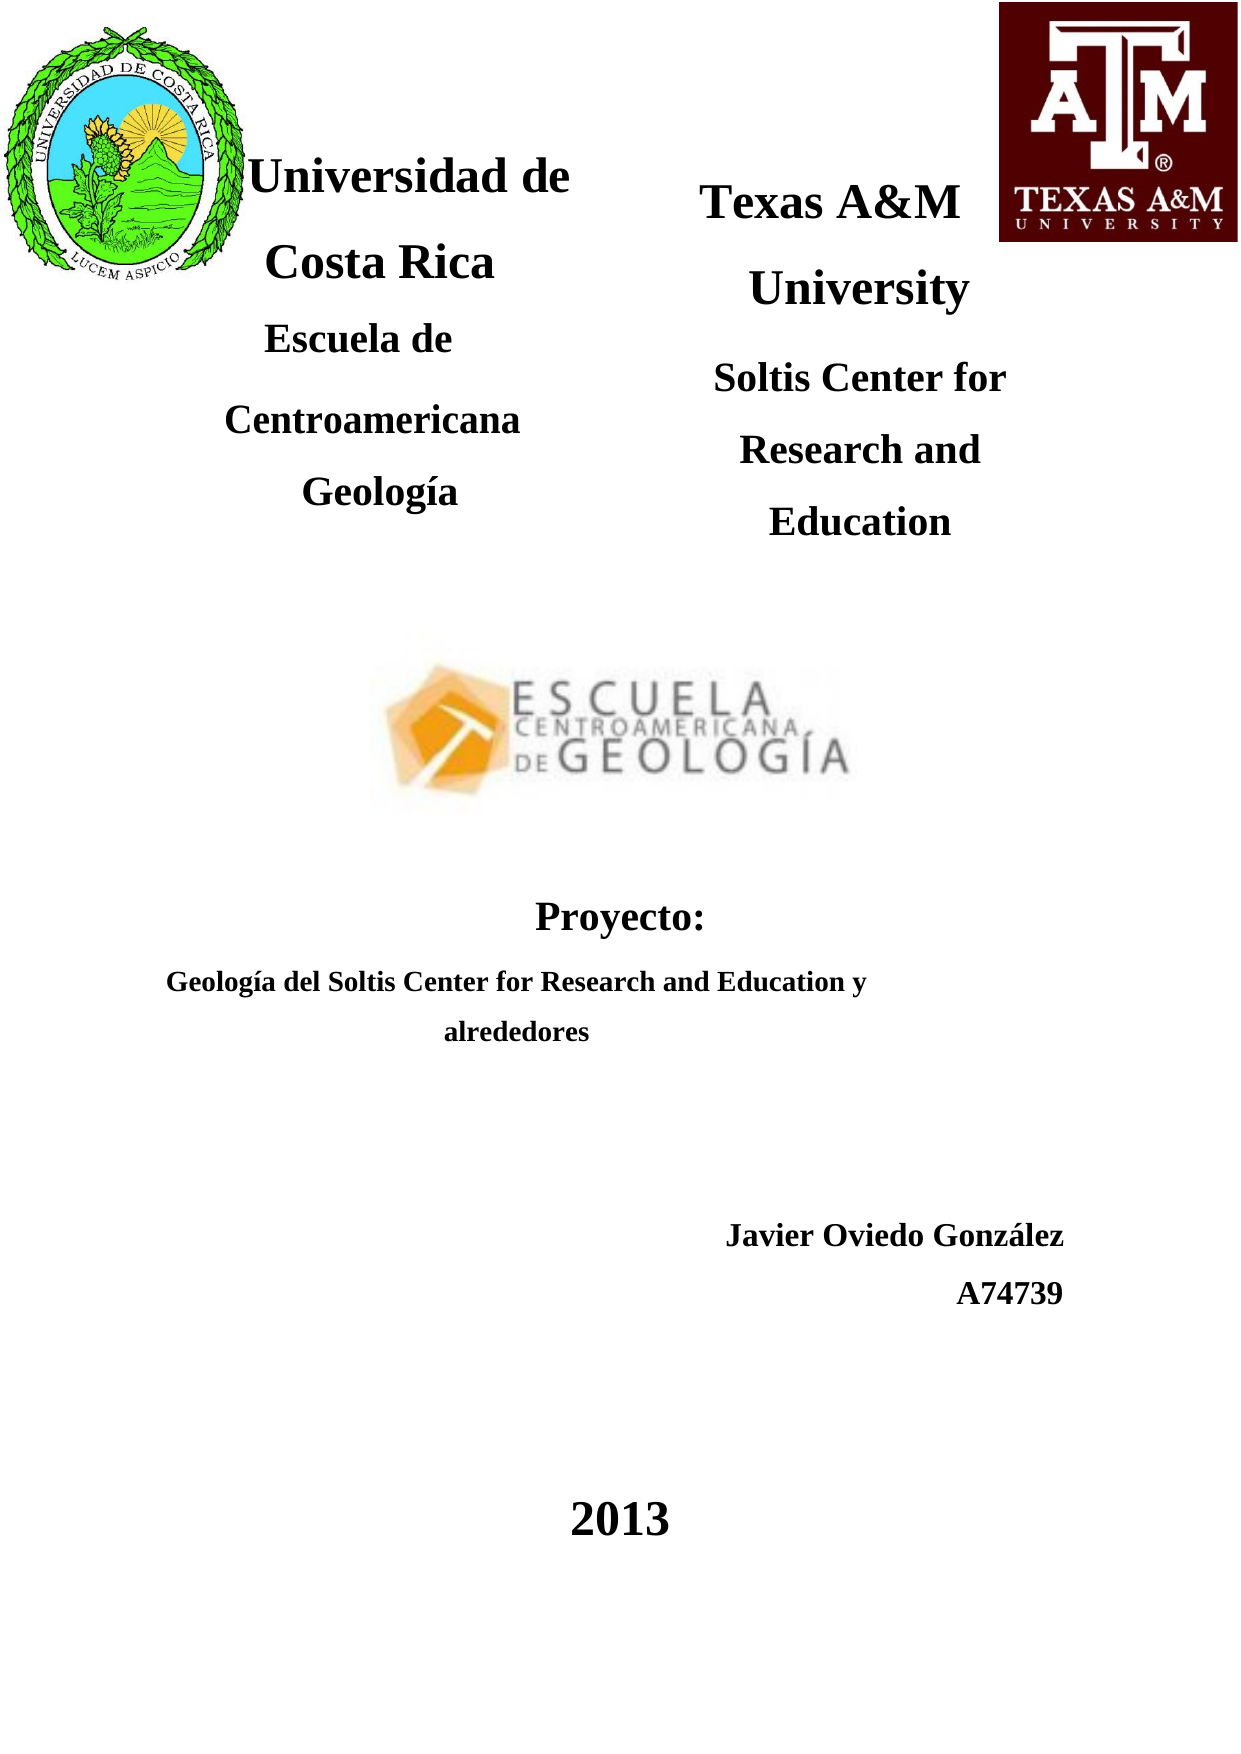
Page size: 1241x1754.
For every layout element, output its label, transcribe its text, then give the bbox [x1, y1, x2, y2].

subtitle Soltis Center for Research and Education [712, 353, 1007, 544]
picture [369, 630, 858, 815]
text Proyecto: [305, 892, 936, 940]
subtitle Centroamericana Geología [224, 394, 573, 514]
subtitle Geología del Soltis Center for Research and Education y alrededores [97, 964, 935, 1048]
text A74739 [0, 1273, 1063, 1311]
picture [999, 2, 1238, 242]
text Javier Oviedo González [0, 1215, 1064, 1254]
picture [4, 27, 245, 284]
text 2013 [305, 1489, 935, 1546]
text Universidad de Costa Rica Escuela de [247, 146, 573, 362]
text Texas A&M University [699, 172, 973, 315]
